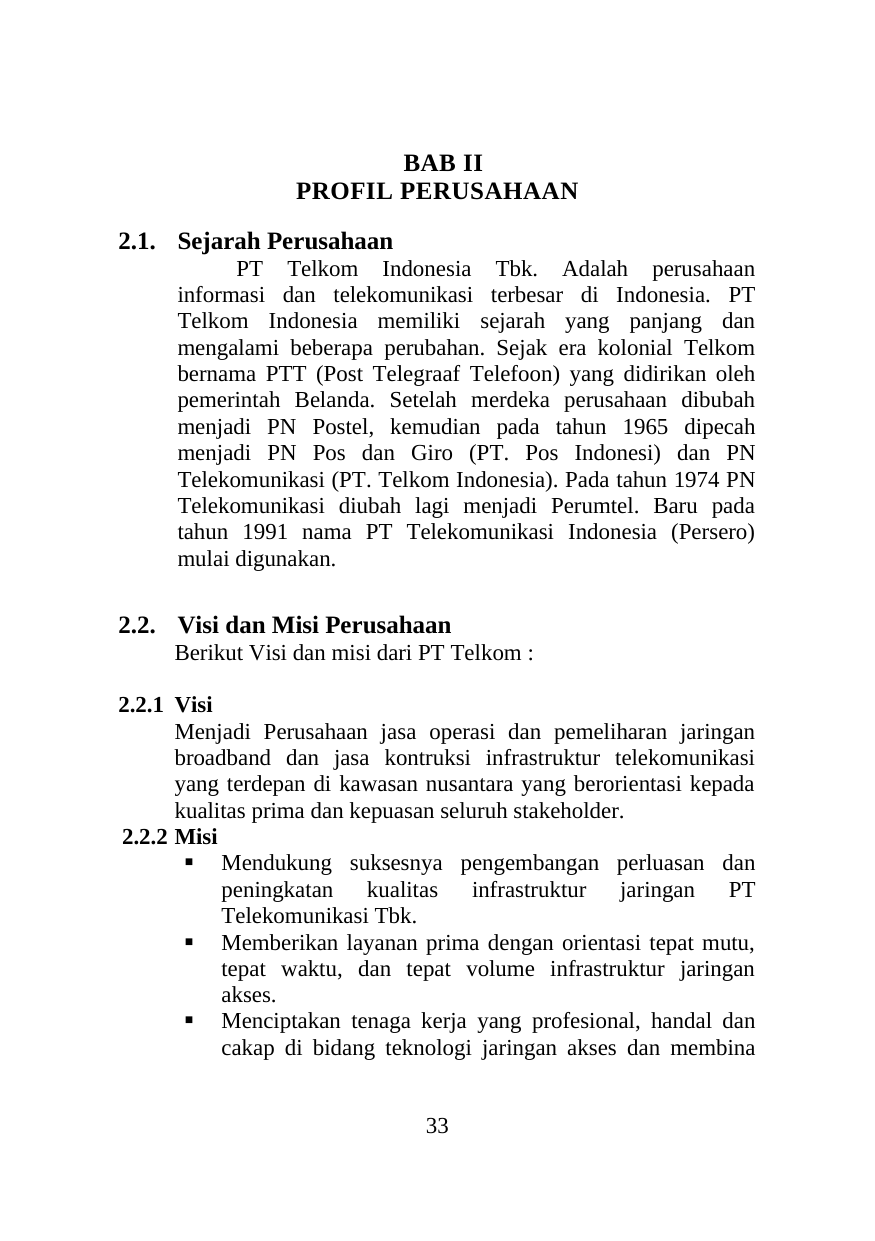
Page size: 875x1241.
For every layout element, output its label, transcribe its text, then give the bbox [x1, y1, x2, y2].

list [184, 1008, 756, 1060]
list Visi [118, 691, 756, 718]
list Misi [122, 823, 756, 849]
subtitle Sejarah Perusahaan [118, 226, 756, 255]
list Mendukung suksesnya pengembangan perluasan dan peningkatan kualitas infrastruktur jaringan PT Telekomunikasi Tbk. [184, 849, 756, 928]
text Menjadi Perusahaan jasa operasi dan pemeliharan jaringan broadband dan jasa kontruksi infrastruktur telekomunikasi yang terdepan di kawasan nusantara yang berorientasi kepada kualitas prima dan kepuasan seluruh stakeholder. [174, 718, 756, 823]
text Berikut Visi dan misi dari PT Telkom : [174, 639, 756, 665]
list Memberikan layanan prima dengan orientasi tepat mutu, tepat waktu, dan tepat volume infrastruktur jaringan akses. [184, 928, 756, 1008]
subtitle Visi dan Misi Perusahaan [118, 610, 756, 639]
subtitle BAB II PROFIL PERUSAHAAN [118, 148, 756, 205]
text PT Telkom Indonesia Tbk. Adalah perusahaan informasi dan telekomunikasi terbesar di Indonesia. PT Telkom Indonesia memiliki sejarah yang panjang dan mengalami beberapa perubahan. Sejak era kolonial Telkom bernama PTT (Post Telegraaf Telefoon) yang didirikan oleh pemerintah Belanda. Setelah merdeka perusahaan dibubah menjadi PN Postel, kemudian pada tahun 1965 dipecah menjadi PN Pos dan Giro (PT. Pos Indonesi) dan PN Telekomunikasi (PT. Telkom Indonesia). Pada tahun 1974 PN Telekomunikasi diubah lagi menjadi Perumtel. Baru pada tahun 1991 nama PT Telekomunikasi Indonesia (Persero) mulai digunakan. [177, 255, 756, 571]
